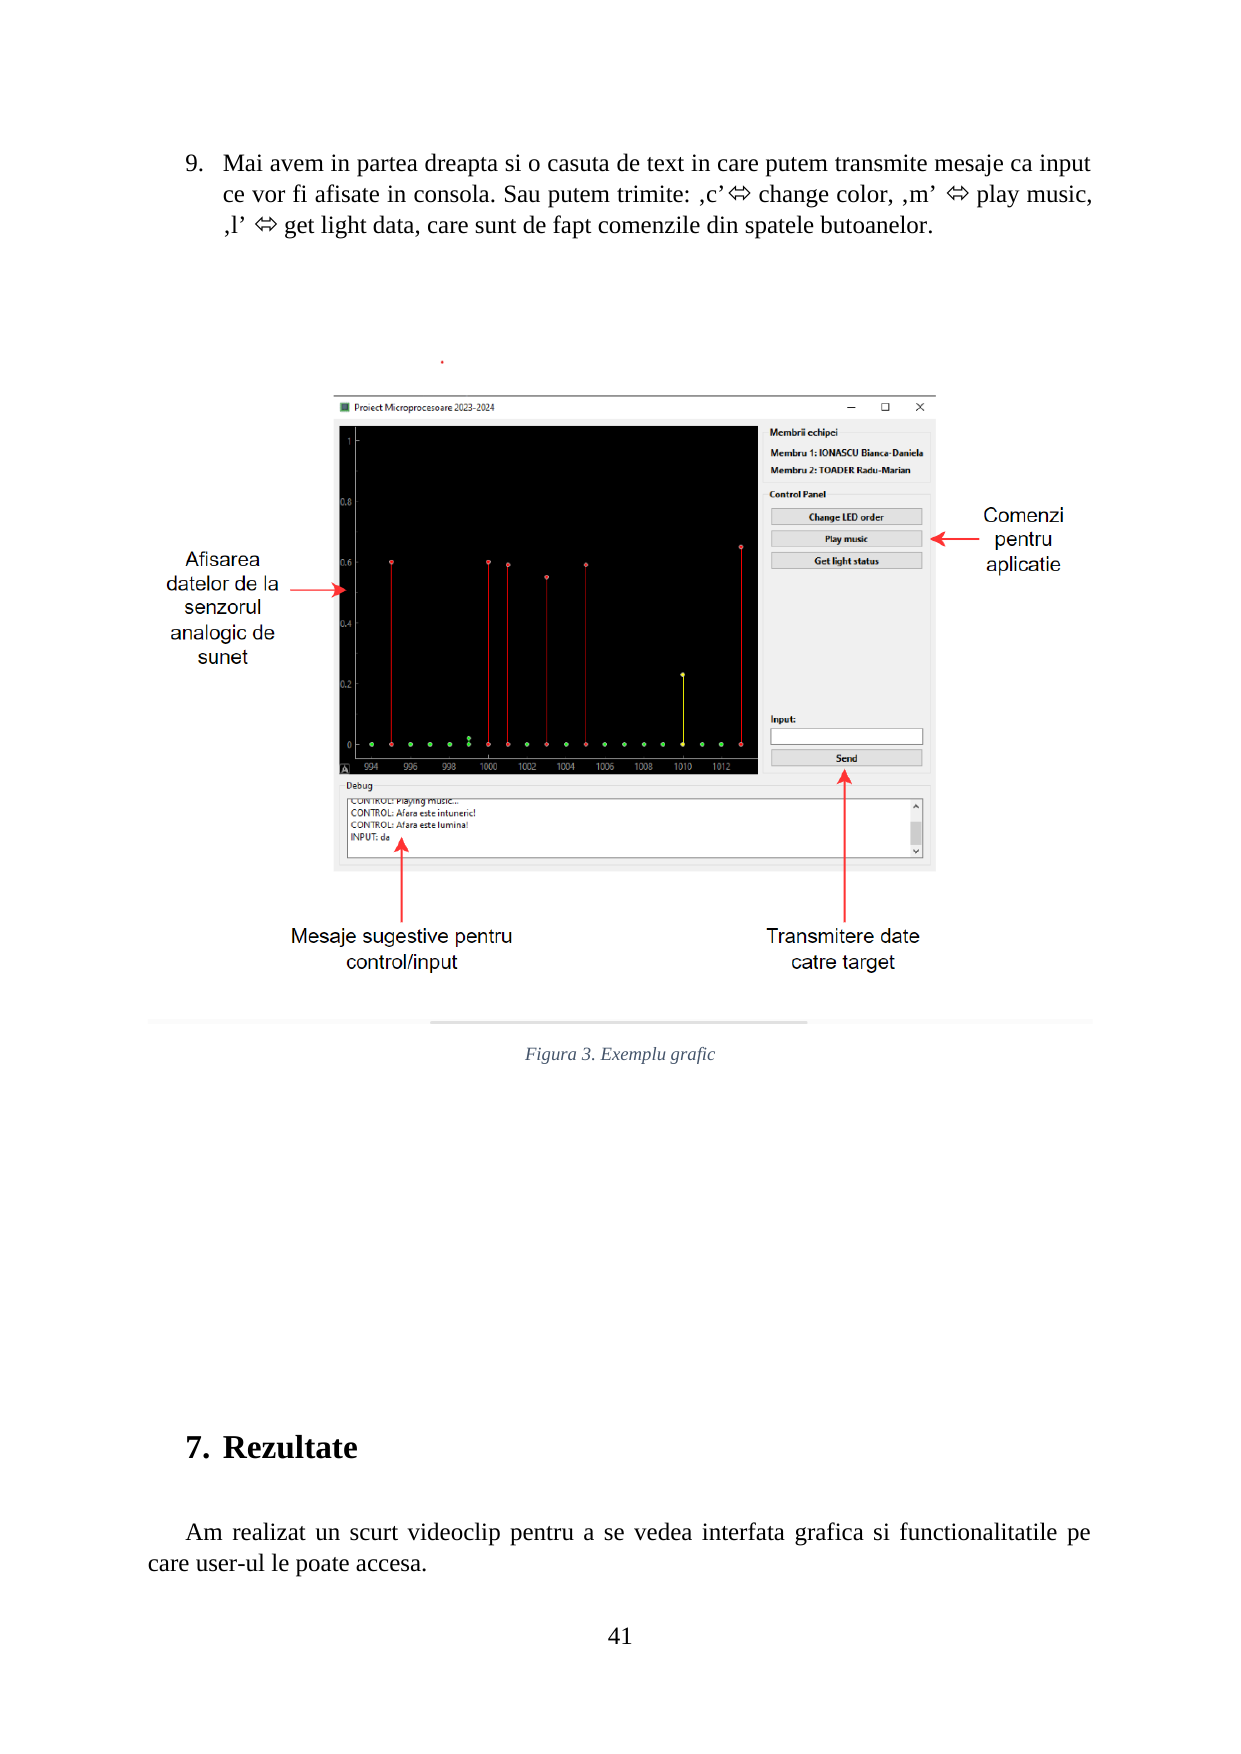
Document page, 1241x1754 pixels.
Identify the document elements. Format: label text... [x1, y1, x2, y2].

subtitle Rezultate [185, 1428, 1092, 1466]
list Mai avem in partea dreapta si o casuta de text in care putem transmite mesaje ca input ce vor fi afisate in consola. Sau putem trimite: ‚c’ change color, ‚m’ play music, ‚l’ get light data, care sunt de fapt comenzile din spatele butoanelor. [185, 148, 1092, 238]
picture [147, 355, 1093, 1024]
text Am realizat un scurt videoclip pentru a se vedea interfata grafica si functionalitatile pe care user-ul le poate accesa. [148, 1517, 1092, 1577]
